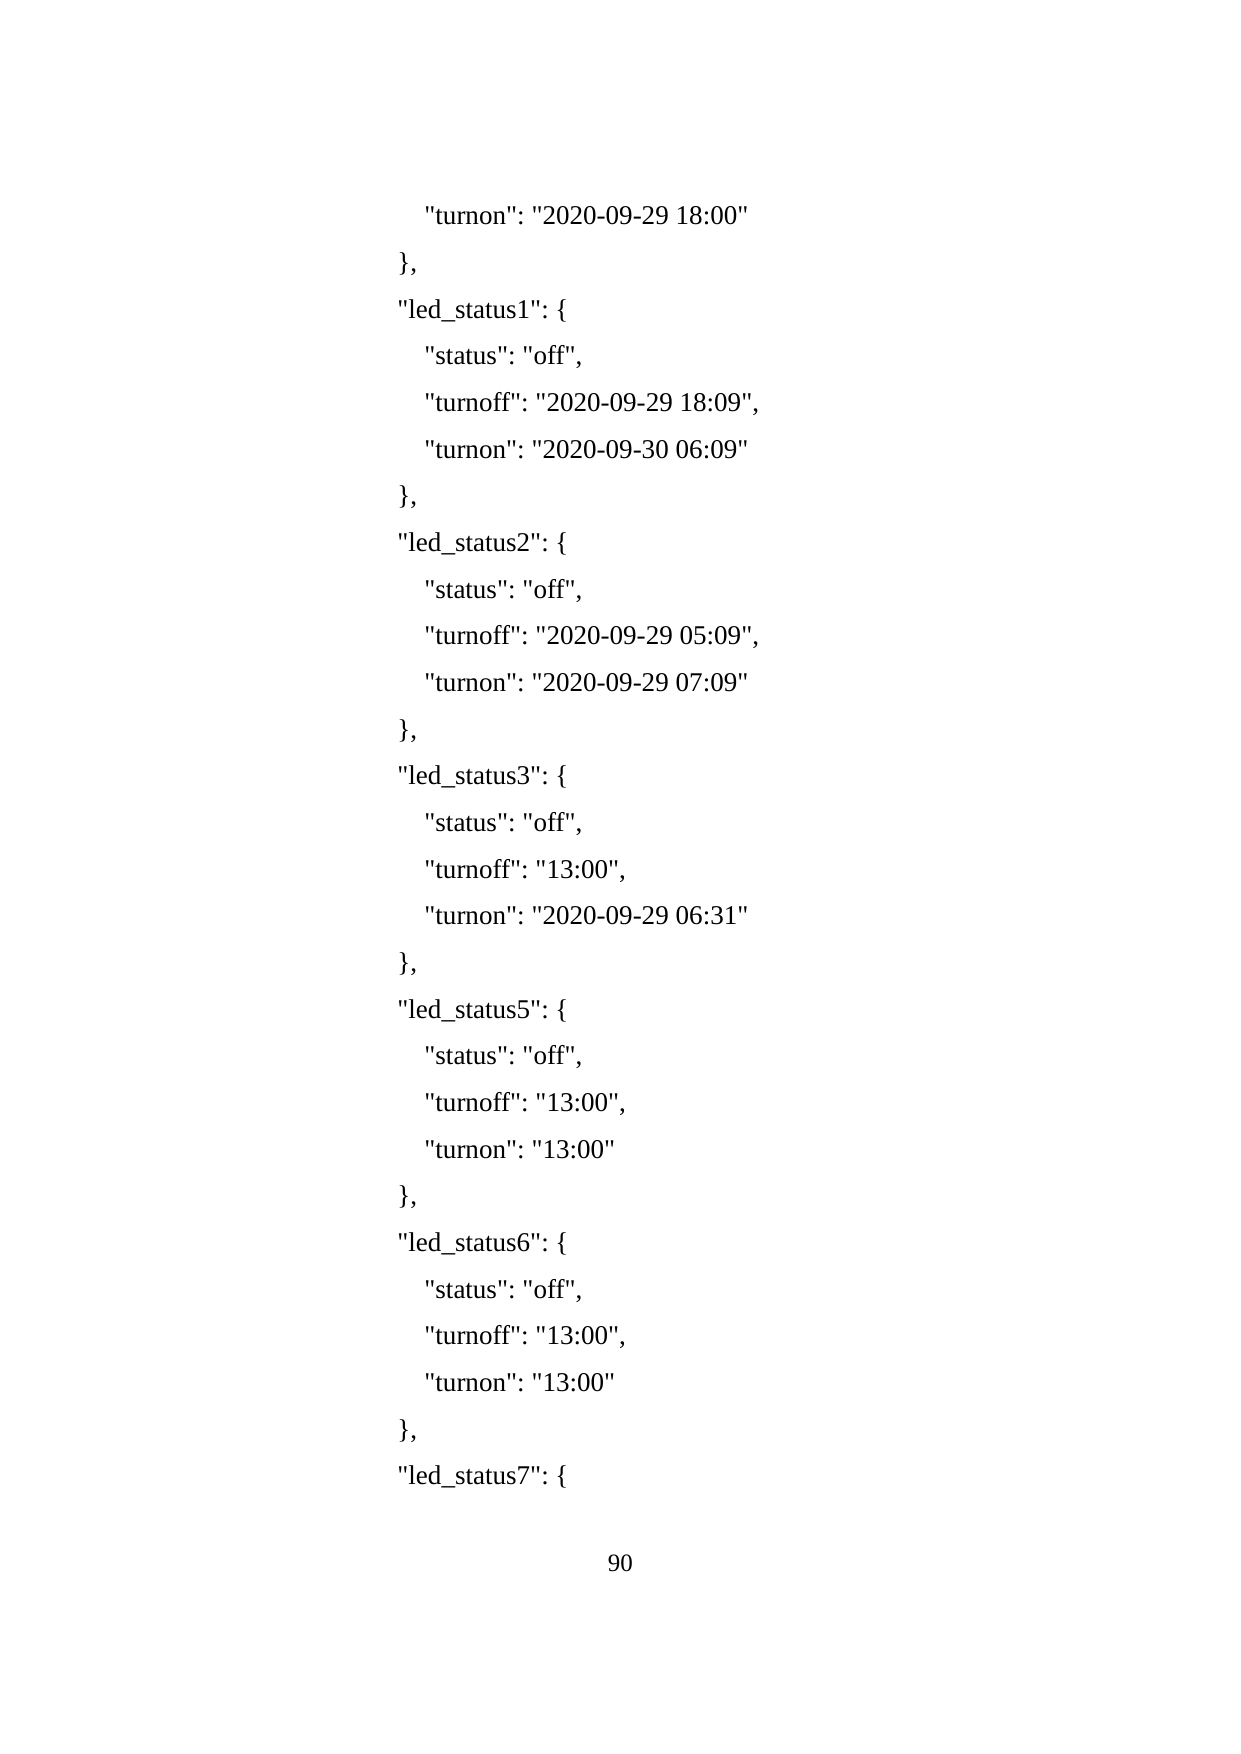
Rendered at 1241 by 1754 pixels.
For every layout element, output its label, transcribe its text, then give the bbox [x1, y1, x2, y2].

text "turnon": "13:00" [343, 1366, 1122, 1397]
text }, [343, 946, 1122, 977]
text "turnoff": "2020-09-29 18:09", [343, 386, 1122, 417]
text }, [343, 246, 1122, 277]
text }, [343, 713, 1122, 744]
text "status": "off", [343, 573, 1122, 604]
text "status": "off", [343, 1039, 1122, 1071]
text "turnoff": "13:00", [343, 853, 1122, 884]
text }, [343, 1179, 1122, 1211]
text "turnon": "2020-09-29 06:31" [343, 899, 1122, 931]
text "status": "off", [343, 806, 1122, 837]
text "turnon": "13:00" [343, 1133, 1122, 1164]
text "led_status1": { [343, 293, 1122, 324]
text "status": "off", [343, 1273, 1122, 1304]
text "turnoff": "13:00", [343, 1319, 1122, 1351]
text "led_status2": { [343, 526, 1122, 557]
text "status": "off", [343, 339, 1122, 371]
text "turnon": "2020-09-29 07:09" [343, 666, 1122, 697]
text "turnon": "2020-09-30 06:09" [343, 433, 1122, 464]
text }, [343, 1413, 1122, 1444]
text "turnoff": "2020-09-29 05:09", [343, 619, 1122, 651]
text "led_status3": { [343, 759, 1122, 791]
text "turnon": "2020-09-29 18:00" [343, 199, 1122, 231]
text "turnoff": "13:00", [343, 1086, 1122, 1117]
text "led_status5": { [343, 993, 1122, 1024]
text "led_status7": { [343, 1459, 1122, 1491]
text }, [343, 479, 1122, 511]
text "led_status6": { [343, 1226, 1122, 1257]
